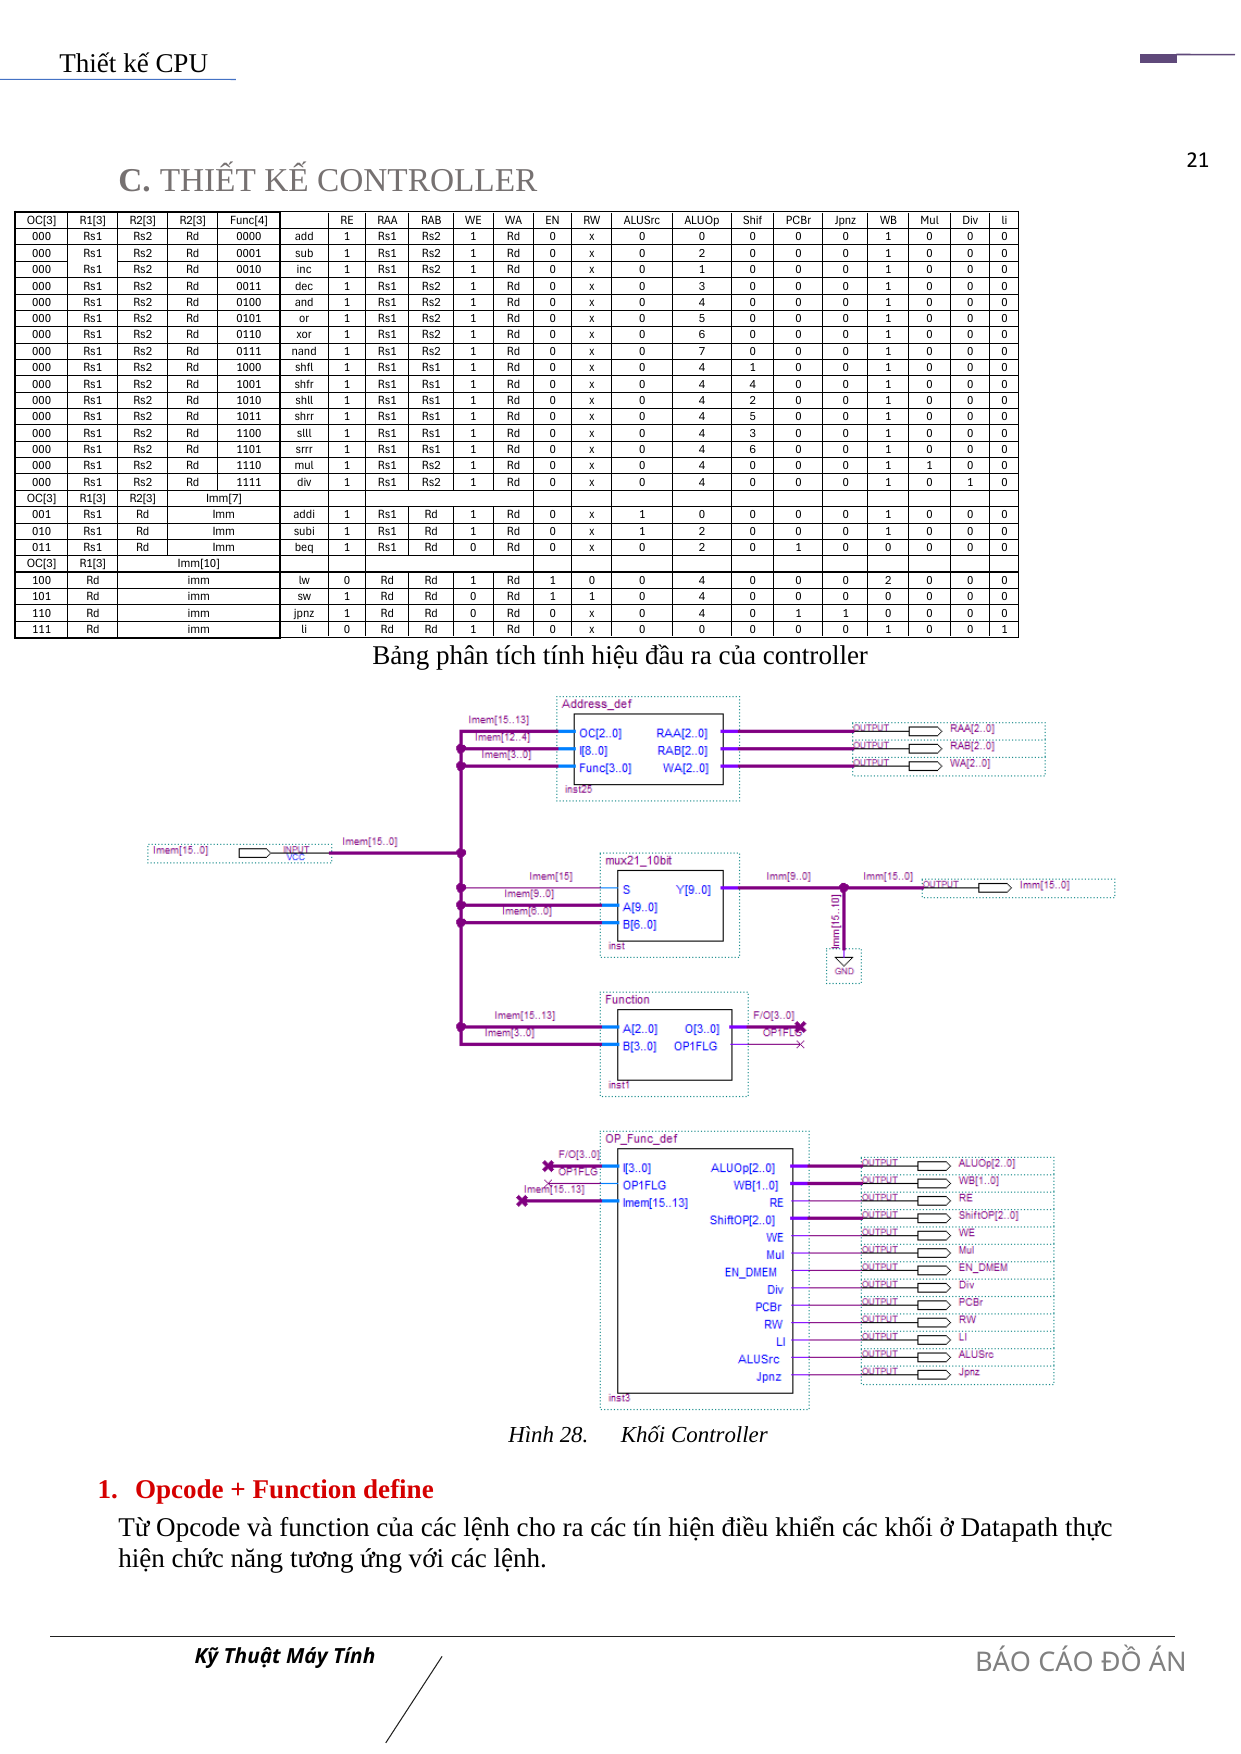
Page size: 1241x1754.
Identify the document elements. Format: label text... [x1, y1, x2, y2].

table_cell 0 [951, 327, 989, 342]
table_cell 0 [823, 344, 867, 359]
table_cell 0 [774, 524, 822, 539]
table_cell [366, 491, 409, 506]
table_cell Rs1 [366, 245, 408, 261]
table_cell 0 [909, 376, 950, 392]
text Từ Opcode và function của các lệnh cho ra các tín hiện điều khiển các khối ở Datapath thực hiện chức năng tương ứng với các lệnh. [118, 1511, 1122, 1573]
table_cell [534, 491, 571, 506]
table_cell 0 [990, 229, 1018, 244]
table_cell Rd [168, 474, 217, 490]
table_cell 1101 [218, 442, 279, 457]
table_cell 4 [732, 376, 773, 392]
table_cell 0 [732, 262, 773, 277]
table_cell 0 [774, 589, 822, 604]
table_cell x [572, 311, 611, 326]
table_cell 0 [868, 605, 908, 621]
table_cell 1 [454, 311, 493, 326]
table_cell Rd [494, 262, 533, 277]
table_cell Rs1 [366, 442, 408, 457]
table_cell 0 [823, 393, 867, 408]
table_cell 1 [868, 311, 908, 326]
table_cell Rs2 [409, 295, 453, 310]
table_cell 0 [612, 622, 672, 637]
table_cell 0 [990, 376, 1018, 392]
table_cell Rs1 [366, 458, 408, 473]
table_cell x [572, 425, 611, 441]
table_cell 0 [990, 311, 1018, 326]
table_cell imm [118, 605, 279, 621]
table_cell Rd [366, 605, 408, 621]
table_cell Imm [168, 507, 279, 522]
table_cell [281, 556, 328, 571]
table_cell 0 [612, 360, 672, 375]
table_cell 1 [774, 605, 822, 621]
table_cell Rs1 [68, 229, 117, 244]
table_cell imm [118, 573, 279, 588]
table_cell Rs2 [118, 295, 167, 310]
table_cell 001 [16, 507, 67, 522]
table_cell 1 [454, 360, 493, 375]
table_cell 0 [951, 360, 989, 375]
table_cell add [281, 229, 328, 244]
table_cell and [281, 295, 328, 310]
table_cell [732, 491, 773, 506]
table_cell R2[3] [118, 491, 167, 506]
table_cell 000 [16, 409, 67, 424]
table_cell 0 [612, 393, 672, 408]
table_cell 0 [951, 425, 989, 441]
table_cell 0 [951, 409, 989, 424]
table_cell Rs1 [68, 327, 117, 342]
table_cell 1 [454, 344, 493, 359]
table_cell 000 [16, 458, 67, 473]
table_cell 1011 [218, 409, 279, 424]
table_cell 0 [732, 605, 773, 621]
table_cell 0 [823, 540, 867, 555]
table_cell 0 [612, 605, 672, 621]
table_cell 0 [534, 622, 571, 637]
table_cell 1 [990, 622, 1018, 637]
table_cell 4 [673, 409, 731, 424]
table_cell [673, 556, 731, 571]
table_cell Rd [494, 425, 533, 441]
table_cell 000 [16, 327, 67, 342]
table_cell Rs1 [366, 327, 408, 342]
table_cell Rd [168, 442, 217, 457]
table_cell x [572, 360, 611, 375]
table_cell 0 [909, 524, 950, 539]
table_cell Rd [494, 245, 533, 261]
table_cell Rd [409, 507, 453, 522]
table_cell Rd [494, 393, 533, 408]
table_cell Rd [68, 573, 117, 588]
table_cell lw [281, 573, 328, 588]
table_cell 1 [329, 507, 365, 522]
table_cell 0 [774, 622, 823, 637]
table_cell 0 [990, 425, 1018, 441]
table_cell 0 [774, 393, 822, 408]
table_cell 000 [16, 393, 67, 408]
table_cell 0 [823, 507, 867, 522]
table_cell 4 [673, 393, 731, 408]
table_cell 0 [534, 605, 571, 621]
table_cell 1 [868, 295, 908, 310]
table_cell 0 [774, 409, 822, 424]
table_cell 0 [951, 540, 989, 555]
table_cell 0 [823, 442, 867, 457]
table_cell 1 [774, 540, 822, 555]
table_cell 0 [732, 295, 773, 310]
table_cell [909, 556, 950, 571]
table_header RAB [409, 212, 453, 228]
table_cell Rs1 [366, 540, 408, 555]
table_cell x [572, 507, 611, 522]
subtitle THIẾT KẾ CONTROLLER [118, 160, 1122, 198]
table_cell Rd [409, 622, 453, 637]
table_cell 0 [951, 589, 989, 604]
table_cell Rd [494, 605, 533, 621]
table_cell Rs2 [409, 262, 453, 277]
table_cell 0 [612, 278, 672, 293]
table_header R2[3] [118, 213, 167, 228]
table_cell Rd [494, 229, 533, 244]
table_cell 0 [990, 573, 1018, 588]
table_cell Rs1 [68, 425, 117, 441]
table_cell 000 [16, 360, 67, 375]
table_cell 4 [673, 360, 731, 375]
table_cell 0 [868, 540, 908, 555]
table_cell 1 [454, 295, 493, 310]
table_cell Rs2 [409, 229, 453, 244]
table_cell 0 [612, 540, 672, 555]
table_cell 5 [732, 409, 773, 424]
table_cell 0 [534, 311, 571, 326]
table_cell 0101 [218, 311, 279, 326]
table_header Jpnz [823, 212, 867, 228]
table_cell 1 [454, 245, 493, 261]
table_cell 0 [534, 507, 571, 522]
table_cell Rs1 [68, 344, 117, 359]
table_cell [774, 491, 822, 506]
table_cell 1 [868, 262, 908, 277]
table_cell Rs1 [409, 425, 453, 441]
table_cell [673, 491, 731, 506]
table_cell 000 [16, 425, 67, 441]
table_cell [329, 556, 365, 571]
table_cell 1 [909, 458, 950, 473]
table_cell [951, 491, 989, 506]
table_cell Rs1 [409, 360, 453, 375]
table_cell 0 [732, 327, 773, 342]
table_cell Rd [494, 360, 533, 375]
table_cell 000 [16, 442, 67, 457]
table_cell 0 [909, 507, 950, 522]
table_cell 0 [672, 622, 731, 637]
table_cell 0 [534, 344, 571, 359]
table_cell 0 [774, 458, 822, 473]
table_cell 6 [673, 327, 731, 342]
table_cell 0 [612, 425, 672, 441]
table_cell [823, 491, 867, 506]
table_cell 0 [534, 409, 571, 424]
table_cell 1 [868, 376, 908, 392]
table_cell Rd [494, 295, 533, 310]
table_cell Rs1 [366, 376, 408, 392]
table_cell 0 [612, 262, 672, 277]
table_cell 1 [454, 524, 493, 539]
table_cell 0 [534, 360, 571, 375]
table_cell sub [281, 245, 328, 261]
table_cell 0011 [218, 278, 279, 293]
table_cell 0 [823, 295, 867, 310]
table_cell 0 [990, 589, 1018, 604]
table_cell 0 [534, 524, 571, 539]
table_header OC[3] [16, 213, 67, 228]
table_cell Rd [168, 278, 217, 293]
table_header Mul [909, 212, 950, 228]
table_cell 010 [16, 524, 67, 539]
table_cell Rd [409, 524, 453, 539]
table_cell Rd [118, 524, 167, 539]
table_cell 0 [823, 278, 867, 293]
table_cell 4 [673, 458, 731, 473]
table_cell Rs2 [118, 360, 167, 375]
table_cell 0 [612, 295, 672, 310]
table_cell Rs2 [118, 311, 167, 326]
table_cell Rs2 [118, 393, 167, 408]
table_cell beq [281, 540, 328, 555]
table_cell 0 [732, 229, 773, 244]
table_cell 0 [534, 278, 571, 293]
table_cell shll [281, 393, 328, 408]
table_cell Rd [366, 573, 408, 588]
table_cell 0 [612, 442, 672, 457]
table_cell inc [281, 262, 328, 277]
table_cell 0 [774, 360, 822, 375]
table_cell 100 [16, 573, 67, 588]
table_cell 0 [909, 278, 950, 293]
table_cell 0 [909, 295, 950, 310]
table_cell 0 [732, 245, 773, 261]
table_cell 0 [990, 393, 1018, 408]
table_cell 000 [16, 278, 67, 293]
table_cell [366, 556, 409, 571]
table_cell 1 [868, 409, 908, 424]
table_cell 1 [454, 393, 493, 408]
table_cell Rd [494, 311, 533, 326]
table_cell 0 [909, 589, 950, 604]
table_cell 000 [16, 229, 67, 244]
table_cell Rd [68, 589, 117, 604]
table_cell 0 [951, 393, 989, 408]
table_cell xor [281, 327, 328, 342]
table_cell li [281, 622, 328, 637]
table_cell 0 [909, 540, 950, 555]
table_cell [990, 491, 1018, 506]
table_cell 0 [612, 376, 672, 392]
table_cell x [572, 524, 611, 539]
table_cell 1 [329, 295, 365, 310]
table_cell 0 [868, 589, 908, 604]
table_cell Rs2 [118, 458, 167, 473]
table_cell Rd [168, 360, 217, 375]
table_cell 1 [329, 327, 365, 342]
table_cell Rs1 [68, 311, 117, 326]
table_cell 000 [16, 245, 67, 261]
table_cell 1 [868, 442, 908, 457]
table_cell [453, 556, 493, 571]
table_cell Rs2 [118, 409, 167, 424]
table_cell [612, 556, 672, 571]
table_cell 0 [951, 295, 989, 310]
table_cell OC[3] [16, 491, 67, 506]
table_cell 0 [909, 442, 950, 457]
table_cell 0 [732, 278, 773, 293]
table_cell 1 [454, 573, 493, 588]
table_cell 1 [673, 262, 731, 277]
table_cell Rs1 [366, 229, 408, 244]
table_cell 0 [732, 344, 773, 359]
table_cell 0 [534, 474, 571, 490]
table_cell 0 [823, 376, 867, 392]
table_cell 0 [732, 458, 773, 473]
table_cell div [281, 474, 328, 490]
table_cell Rs2 [118, 262, 167, 277]
table_cell x [572, 278, 611, 293]
table_cell Rd [494, 327, 533, 342]
table_cell 0 [823, 360, 867, 375]
table_cell 0 [909, 474, 950, 490]
table_cell 0 [534, 295, 571, 310]
table_cell Rs2 [118, 327, 167, 342]
table_cell 1 [732, 360, 773, 375]
table_cell 0 [534, 245, 571, 261]
table_cell 0 [951, 573, 989, 588]
table_cell 0 [909, 245, 950, 261]
table_cell 1 [612, 524, 672, 539]
table_cell Rd [409, 540, 453, 555]
table_cell Rd [168, 295, 217, 310]
table_cell [612, 491, 672, 506]
table_cell [868, 491, 908, 506]
table_header EN [534, 212, 571, 228]
table_cell 0 [612, 458, 672, 473]
table_cell [493, 491, 533, 506]
table_cell 0 [951, 442, 989, 457]
table_cell Rs1 [409, 442, 453, 457]
table_cell 1 [868, 425, 908, 441]
table_cell shfl [281, 360, 328, 375]
table_cell 1 [454, 376, 493, 392]
table_cell 1 [454, 229, 493, 244]
table_cell 0 [454, 589, 493, 604]
table_cell Rs1 [68, 474, 117, 490]
table_cell Rs1 [366, 393, 408, 408]
table_cell x [572, 327, 611, 342]
table_cell 4 [673, 589, 731, 604]
table_cell 1 [868, 360, 908, 375]
text Bảng phân tích tính hiệu đầu ra của controller [118, 639, 1122, 670]
table_cell Rs2 [409, 311, 453, 326]
table_cell 1 [534, 573, 571, 588]
table_cell 0 [951, 458, 989, 473]
table_cell 1 [868, 507, 908, 522]
table_cell 0 [951, 524, 989, 539]
table_cell 0100 [218, 295, 279, 310]
table_cell x [571, 622, 612, 637]
picture [118, 670, 1123, 1421]
table_cell 0 [990, 458, 1018, 473]
table_cell Rd [494, 278, 533, 293]
table_cell 1 [329, 229, 365, 244]
table_cell Rd [366, 589, 408, 604]
table_cell 0 [951, 507, 989, 522]
table_cell Rs1 [68, 540, 117, 555]
table_header WE [454, 212, 493, 228]
table_cell 0 [534, 327, 571, 342]
table_cell x [572, 474, 611, 490]
table_cell 1 [454, 442, 493, 457]
table_cell 0 [990, 262, 1018, 277]
table_cell 1 [329, 376, 365, 392]
table_cell 0 [951, 344, 989, 359]
table_cell Imm[7] [168, 491, 279, 506]
table_cell Rd [168, 344, 217, 359]
table_header [281, 212, 328, 228]
table_cell Rd [409, 589, 453, 604]
table_cell 4 [673, 573, 731, 588]
table_cell 0 [612, 311, 672, 326]
table_cell Rd [494, 507, 533, 522]
table_cell Rs1 [366, 278, 408, 293]
table_cell 4 [673, 295, 731, 310]
table_cell Rd [494, 589, 533, 604]
table_cell Rs1 [409, 393, 453, 408]
table_cell Rs1 [68, 360, 117, 375]
table_cell 000 [16, 262, 67, 277]
table_cell 000 [16, 474, 67, 490]
table_cell 0010 [218, 262, 279, 277]
table_cell 0 [774, 376, 822, 392]
table_cell Rd [494, 458, 533, 473]
table_cell 1 [329, 311, 365, 326]
table_cell Rs1 [409, 409, 453, 424]
table_cell Imm [168, 540, 279, 555]
table_cell Rs2 [118, 229, 167, 244]
table_cell mul [281, 458, 328, 473]
table_cell nand [281, 344, 328, 359]
table_cell Rs1 [68, 458, 117, 473]
table_cell [572, 556, 611, 571]
table_cell x [572, 393, 611, 408]
table_cell imm [118, 589, 279, 604]
table_cell Rd [168, 393, 217, 408]
table_cell 0 [612, 573, 672, 588]
table_cell [453, 491, 493, 506]
table_cell 3 [673, 278, 731, 293]
table_cell 0 [951, 278, 989, 293]
table_cell Rd [118, 507, 167, 522]
table_cell 1 [454, 425, 493, 441]
table_cell [572, 491, 611, 506]
table_cell 1 [329, 344, 365, 359]
table_cell 0 [572, 573, 611, 588]
table_cell 1 [454, 458, 493, 473]
table_cell Rs1 [68, 524, 117, 539]
table_cell Rd [494, 540, 533, 555]
table_cell Rs2 [118, 376, 167, 392]
table_cell 1 [329, 540, 365, 555]
table_cell 0 [990, 278, 1018, 293]
table_cell 1 [329, 425, 365, 441]
table_cell Rs1 [366, 262, 408, 277]
table_cell 1 [868, 344, 908, 359]
table_header R2[3] [168, 213, 217, 228]
table_cell 0 [774, 573, 822, 588]
table_cell Rd [494, 376, 533, 392]
table_cell 0 [823, 425, 867, 441]
table_cell 0 [909, 605, 950, 621]
table_cell 1 [329, 442, 365, 457]
table_cell 1 [329, 278, 365, 293]
table_cell 0 [732, 311, 773, 326]
table_cell 0 [990, 507, 1018, 522]
table_cell Rs2 [409, 278, 453, 293]
table_cell 011 [16, 540, 67, 555]
table_cell 0 [823, 622, 868, 637]
table_cell 0 [951, 605, 989, 621]
table_cell 1 [329, 393, 365, 408]
table_cell 1111 [218, 474, 279, 490]
table_header WA [494, 212, 533, 228]
table_cell Rd [365, 622, 409, 637]
table_cell [951, 556, 989, 571]
table_cell 1000 [218, 360, 279, 375]
table_cell 0 [823, 474, 867, 490]
table_cell x [572, 245, 611, 261]
table_cell 0 [951, 245, 989, 261]
table_cell Rs2 [409, 474, 453, 490]
table_cell Rd [68, 622, 117, 637]
table_cell R1[3] [68, 491, 117, 506]
table_cell [409, 556, 453, 571]
table_cell [329, 491, 365, 506]
table_cell 0 [612, 229, 672, 244]
table_cell Rs1 [366, 524, 408, 539]
table_cell 1 [329, 605, 365, 621]
table_cell [774, 556, 822, 571]
table_cell 0 [951, 311, 989, 326]
table_cell addi [281, 507, 328, 522]
table_cell Rd [409, 605, 453, 621]
table_cell 1 [329, 458, 365, 473]
table_cell Rs2 [118, 425, 167, 441]
table_cell Rs1 [68, 278, 117, 293]
table_cell 0 [909, 327, 950, 342]
table_cell 4 [673, 442, 731, 457]
table_cell Rd [494, 442, 533, 457]
table_cell 0 [990, 245, 1018, 261]
subtitle Opcode + Function define [97, 1473, 1122, 1504]
table_cell 1 [453, 622, 493, 637]
table_cell 1 [454, 409, 493, 424]
table_cell 0 [612, 245, 672, 261]
table_cell x [572, 605, 611, 621]
table_cell or [281, 311, 328, 326]
table_cell 0 [823, 458, 867, 473]
table_cell 1010 [218, 393, 279, 408]
table_cell sw [281, 589, 328, 604]
table_cell 2 [673, 524, 731, 539]
table_cell 1 [454, 278, 493, 293]
table_cell Rs2 [409, 245, 453, 261]
table_cell 1 [612, 507, 672, 522]
table_cell 0 [732, 540, 773, 555]
table_cell Rs2 [409, 458, 453, 473]
table_cell 0 [732, 474, 773, 490]
table_cell R1[3] [68, 556, 117, 571]
table_cell x [572, 344, 611, 359]
table_header ALUSrc [612, 212, 672, 228]
table_cell 1 [454, 262, 493, 277]
table_cell 0 [774, 245, 822, 261]
table_cell 0 [534, 458, 571, 473]
table_header RW [572, 212, 611, 228]
table_cell Rd [168, 425, 217, 441]
table_cell 0 [774, 507, 822, 522]
table_cell 0 [909, 409, 950, 424]
table_cell [823, 556, 867, 571]
table_cell 0 [731, 622, 774, 637]
table_cell Rd [493, 622, 533, 637]
table_cell 0 [774, 344, 822, 359]
table_cell 0 [732, 507, 773, 522]
table_header PCBr [774, 212, 822, 228]
table_cell 0 [534, 540, 571, 555]
table_cell 0 [909, 344, 950, 359]
table_cell 110 [16, 605, 67, 621]
table_cell Rs1 [68, 376, 117, 392]
table_cell 000 [16, 295, 67, 310]
table_cell 0 [823, 229, 867, 244]
table_cell Rd [118, 540, 167, 555]
table_cell [990, 556, 1018, 571]
table_cell jpnz [281, 605, 328, 621]
table_cell Imm[10] [118, 556, 279, 571]
table_cell 0 [990, 442, 1018, 457]
table_cell 000 [16, 311, 67, 326]
table_cell x [572, 409, 611, 424]
table_cell 0001 [218, 245, 279, 261]
table_cell 1 [868, 622, 908, 637]
table_cell 0 [909, 311, 950, 326]
table_cell 1 [329, 262, 365, 277]
table_cell Rs1 [366, 311, 408, 326]
table_cell 0 [534, 262, 571, 277]
table_cell 1 [454, 327, 493, 342]
table_cell 0 [909, 262, 950, 277]
table_cell 0 [909, 425, 950, 441]
table_cell 0 [774, 295, 822, 310]
table_cell 0 [951, 229, 989, 244]
table_cell x [572, 442, 611, 457]
table_cell x [572, 540, 611, 555]
table_cell 0 [823, 524, 867, 539]
table_cell 0 [823, 409, 867, 424]
table_cell 0 [990, 344, 1018, 359]
table_cell x [572, 229, 611, 244]
table_cell 111 [16, 622, 67, 637]
table_cell 0 [909, 573, 950, 588]
table_cell 0 [990, 540, 1018, 555]
table_cell 0 [950, 622, 989, 637]
table_cell Rs1 [366, 425, 408, 441]
table_cell Rd [168, 229, 217, 244]
table_cell 1 [454, 474, 493, 490]
table_cell Rd [494, 409, 533, 424]
table_cell 6 [732, 442, 773, 457]
table_cell 0 [823, 327, 867, 342]
table_cell 0 [732, 524, 773, 539]
table_cell Rs1 [409, 376, 453, 392]
table_cell x [572, 458, 611, 473]
table_cell Rs1 [366, 474, 408, 490]
table_cell Rd [168, 327, 217, 342]
table_cell Imm [168, 524, 279, 539]
table_cell Rs1 [68, 409, 117, 424]
table_cell 1 [823, 605, 867, 621]
table_cell 1 [534, 589, 571, 604]
table_cell Rd [494, 474, 533, 490]
table_cell 0 [774, 311, 822, 326]
table_cell 0 [990, 409, 1018, 424]
table_cell 0 [534, 376, 571, 392]
table_cell Rs1 [68, 295, 117, 310]
table_cell 0 [990, 524, 1018, 539]
table_cell 0 [454, 605, 493, 621]
table_cell 1 [868, 245, 908, 261]
table_cell 0 [774, 425, 822, 441]
table_cell 1 [868, 524, 908, 539]
table_cell shfr [281, 376, 328, 392]
table_cell Rd [68, 605, 117, 621]
table_cell OC[3] [16, 556, 67, 571]
table_cell 1 [868, 458, 908, 473]
table_cell Rs1 [68, 507, 117, 522]
table_cell Rs1 [68, 245, 117, 261]
table_cell 0 [454, 540, 493, 555]
table_cell 0 [612, 589, 672, 604]
table_cell 000 [16, 376, 67, 392]
table_cell 1 [868, 229, 908, 244]
table_cell 0 [612, 327, 672, 342]
table_cell Rd [168, 458, 217, 473]
table_cell 0 [909, 360, 950, 375]
table_cell 1 [868, 393, 908, 408]
table_cell 0000 [218, 229, 279, 244]
table_cell Rs2 [118, 474, 167, 490]
table_cell 0 [774, 229, 822, 244]
table_cell 0 [990, 327, 1018, 342]
table_cell shrr [281, 409, 328, 424]
table_cell Rs1 [68, 261, 117, 277]
table_cell Rd [168, 409, 217, 424]
table_cell 0 [534, 393, 571, 408]
table_header Func[4] [218, 213, 279, 228]
table_cell 0 [732, 589, 773, 604]
table_cell Rd [168, 262, 217, 277]
table_header RE [329, 212, 365, 228]
table_cell 0 [990, 295, 1018, 310]
table_header R1[3] [68, 213, 117, 228]
table_cell 0 [909, 393, 950, 408]
table_cell 0 [909, 229, 950, 244]
text Khối Controller [156, 1421, 1122, 1447]
table_cell 4 [673, 425, 731, 441]
table_cell 000 [16, 344, 67, 359]
table_header RAA [366, 212, 408, 228]
table_cell 2 [673, 245, 731, 261]
table_cell 0 [329, 622, 365, 637]
table_cell 0 [909, 622, 950, 637]
table_cell 0 [534, 229, 571, 244]
table_cell Rs1 [366, 507, 408, 522]
table_cell srrr [281, 442, 328, 457]
table_cell 0 [612, 409, 672, 424]
table_header Div [951, 212, 989, 228]
table_cell Rd [494, 344, 533, 359]
table_header WB [868, 212, 908, 228]
table_cell Rs1 [366, 360, 408, 375]
table_cell Rs2 [118, 245, 167, 261]
table_cell [909, 491, 950, 506]
table_cell 0 [534, 425, 571, 441]
table_cell 0 [673, 229, 731, 244]
table_cell x [572, 295, 611, 310]
table_cell 0 [534, 442, 571, 457]
table_cell 0 [823, 245, 867, 261]
table_cell 0 [774, 327, 822, 342]
table_cell Rd [168, 376, 217, 392]
table_cell 1 [329, 474, 365, 490]
table_cell 0 [774, 474, 822, 490]
table_cell Rd [168, 311, 217, 326]
table_cell x [572, 376, 611, 392]
table_cell [868, 556, 908, 571]
table_cell 0 [673, 507, 731, 522]
table_cell 2 [868, 573, 908, 588]
table_cell 0 [774, 278, 822, 293]
table_cell 3 [732, 425, 773, 441]
table_cell 0 [774, 442, 822, 457]
table_cell Rs1 [366, 344, 408, 359]
table_cell 0 [823, 589, 867, 604]
table_header Shif [732, 212, 773, 228]
table_cell [732, 556, 773, 571]
table_cell Rs2 [409, 327, 453, 342]
table_cell 1 [329, 245, 365, 261]
table_cell Rd [409, 573, 453, 588]
table_cell Rs2 [409, 344, 453, 359]
table_cell 1 [951, 474, 989, 490]
table_cell 1 [454, 507, 493, 522]
table_cell 0 [823, 573, 867, 588]
table_cell 4 [673, 605, 731, 621]
table_cell 0 [990, 605, 1018, 621]
table_cell 0 [990, 360, 1018, 375]
table_cell dec [281, 278, 328, 293]
table_cell 0 [774, 262, 822, 277]
table_cell Rs1 [68, 442, 117, 457]
table_cell 2 [732, 393, 773, 408]
table_cell 1 [868, 327, 908, 342]
table_cell 0111 [218, 344, 279, 359]
table_cell Rs1 [68, 393, 117, 408]
table_cell Rs2 [118, 278, 167, 293]
table_cell 2 [673, 540, 731, 555]
table_cell 1 [329, 409, 365, 424]
table_cell 0 [951, 376, 989, 392]
table_cell 0 [951, 262, 989, 277]
table_cell 0 [329, 573, 365, 588]
table_header li [990, 212, 1018, 228]
table_cell 0 [612, 344, 672, 359]
table_cell [534, 556, 571, 571]
table_cell 1 [329, 360, 365, 375]
table_header ALUOp [673, 212, 731, 228]
table_cell subi [281, 524, 328, 539]
table_cell Rs1 [366, 295, 408, 310]
table_cell Rd [494, 573, 533, 588]
table_cell Rd [168, 245, 217, 261]
table_cell 1001 [218, 376, 279, 392]
table_cell 4 [673, 376, 731, 392]
table_cell 1 [868, 474, 908, 490]
table_cell 0 [823, 311, 867, 326]
table_cell 101 [16, 589, 67, 604]
table_cell 7 [673, 344, 731, 359]
table_cell 0 [990, 474, 1018, 490]
table_cell 1 [572, 589, 611, 604]
table_cell [281, 491, 328, 506]
table_cell 4 [673, 474, 731, 490]
table_cell [409, 491, 453, 506]
table_cell 1100 [218, 425, 279, 441]
table_cell imm [118, 622, 279, 637]
table_cell 0 [732, 573, 773, 588]
table_cell Rd [494, 524, 533, 539]
table_cell 0 [612, 474, 672, 490]
table_cell 0110 [218, 327, 279, 342]
table_cell 1 [868, 278, 908, 293]
table_cell 1110 [218, 458, 279, 473]
table_cell slll [281, 425, 328, 441]
table_cell 0 [823, 262, 867, 277]
table_cell x [572, 262, 611, 277]
table_cell 1 [329, 589, 365, 604]
table_cell 1 [329, 524, 365, 539]
table_cell [493, 556, 533, 571]
table_cell Rs2 [118, 344, 167, 359]
table_cell 5 [673, 311, 731, 326]
table_cell Rs2 [118, 442, 167, 457]
table_cell Rs1 [366, 409, 408, 424]
